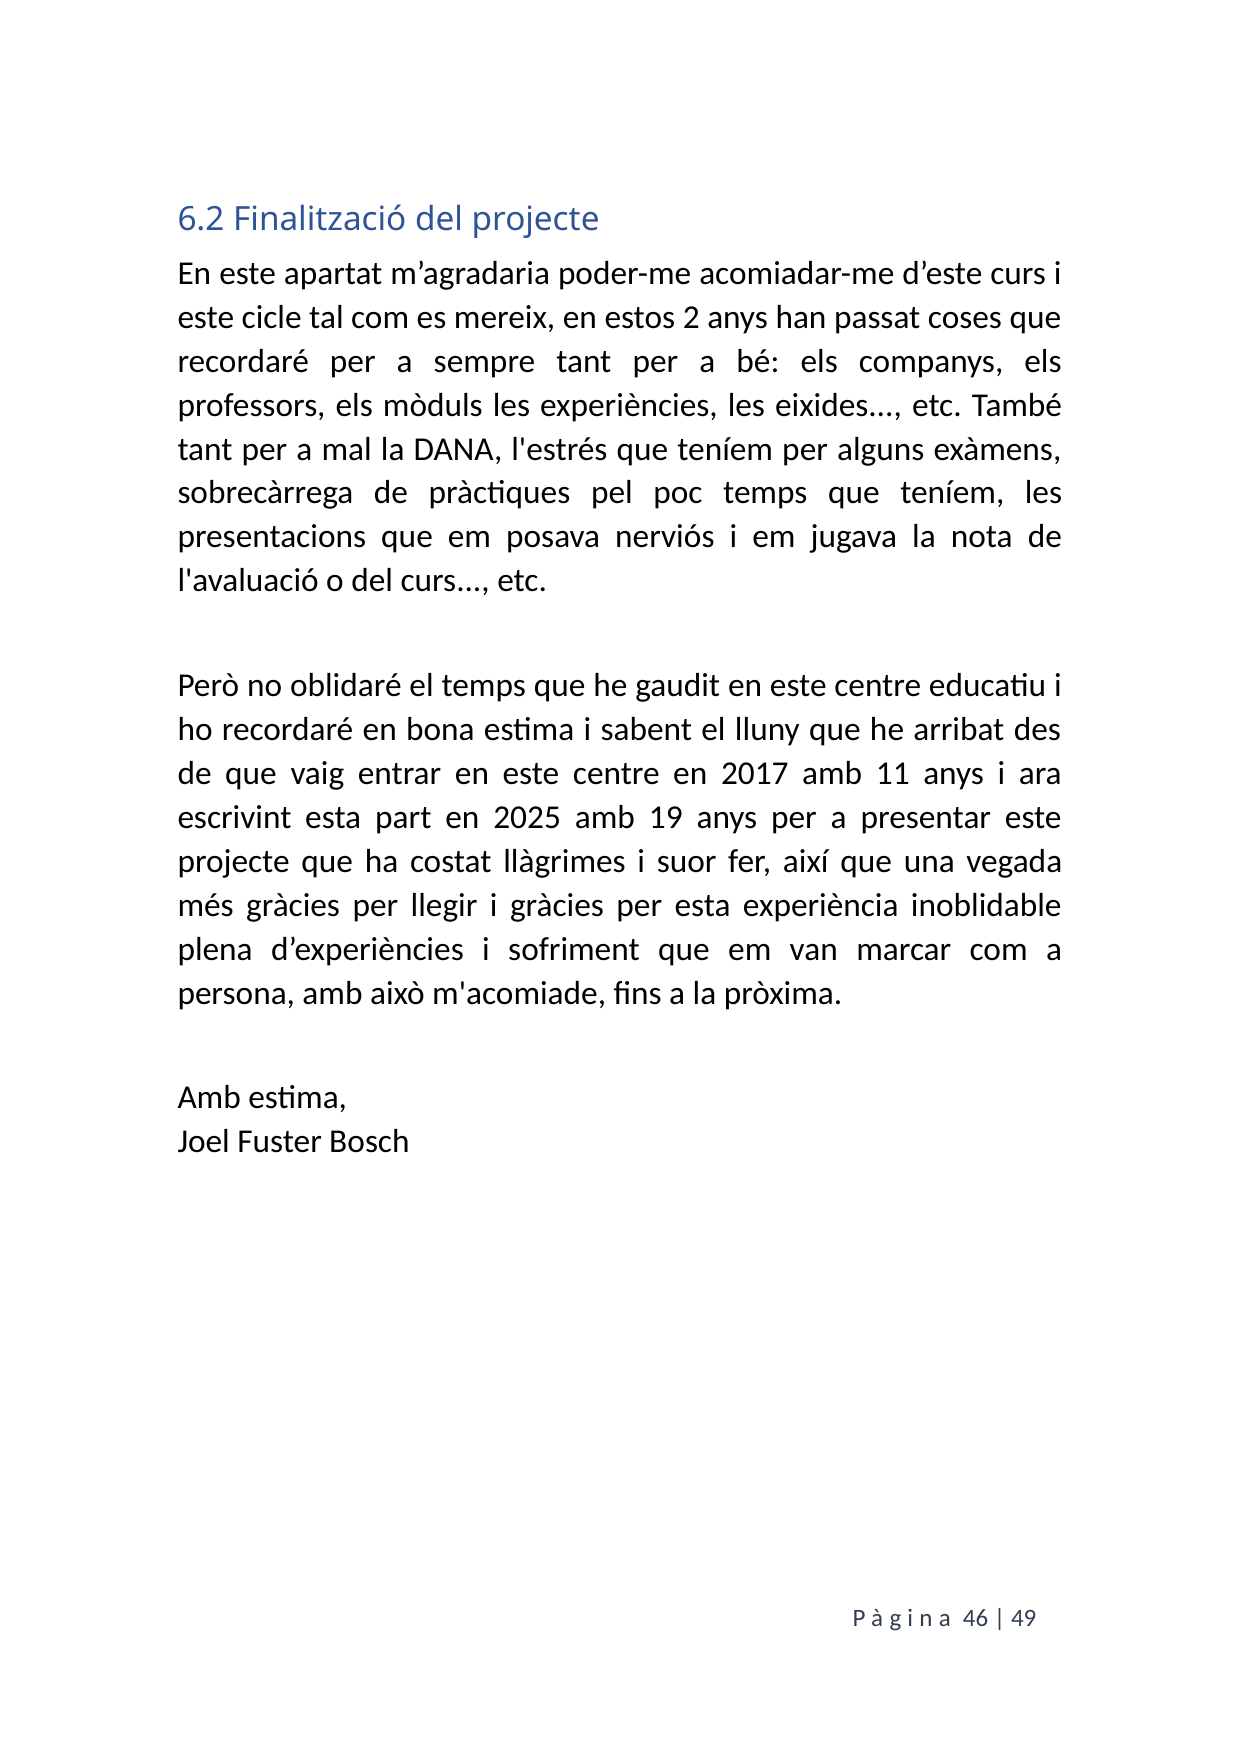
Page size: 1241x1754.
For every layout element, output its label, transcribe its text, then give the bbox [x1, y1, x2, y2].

text Però no oblidaré el temps que he gaudit en este centre educatiu i ho recordaré en bona estima i sabent el lluny que he arribat des de que vaig entrar en este centre en 2017 amb 11 anys i ara escrivint esta part en 2025 amb 19 anys per a presentar este projecte que ha costat llàgrimes i suor fer, així que una vegada més gràcies per llegir i gràcies per esta experiència inoblidable plena d’experiències i sofriment que em van marcar com a persona, amb això m'acomiade, fins a la pròxima. [177, 620, 1063, 1012]
subtitle 6.2 Finalització del projecte [177, 194, 1063, 240]
text En este apartat m’agradaria poder-me acomiadar-me d’este curs i este cicle tal com es mereix, en estos 2 anys han passat coses que recordaré per a sempre tant per a bé: els companys, els professors, els mòduls les experiències, les eixides..., etc. També tant per a mal la DANA, l'estrés que teníem per alguns exàmens, sobrecàrrega de pràctiques pel poc temps que teníem, les presentacions que em posava nerviós i em jugava la nota de l'avaluació o del curs..., etc. [177, 252, 1063, 600]
text Amb estima, Joel Fuster Bosch [177, 1032, 1063, 1161]
